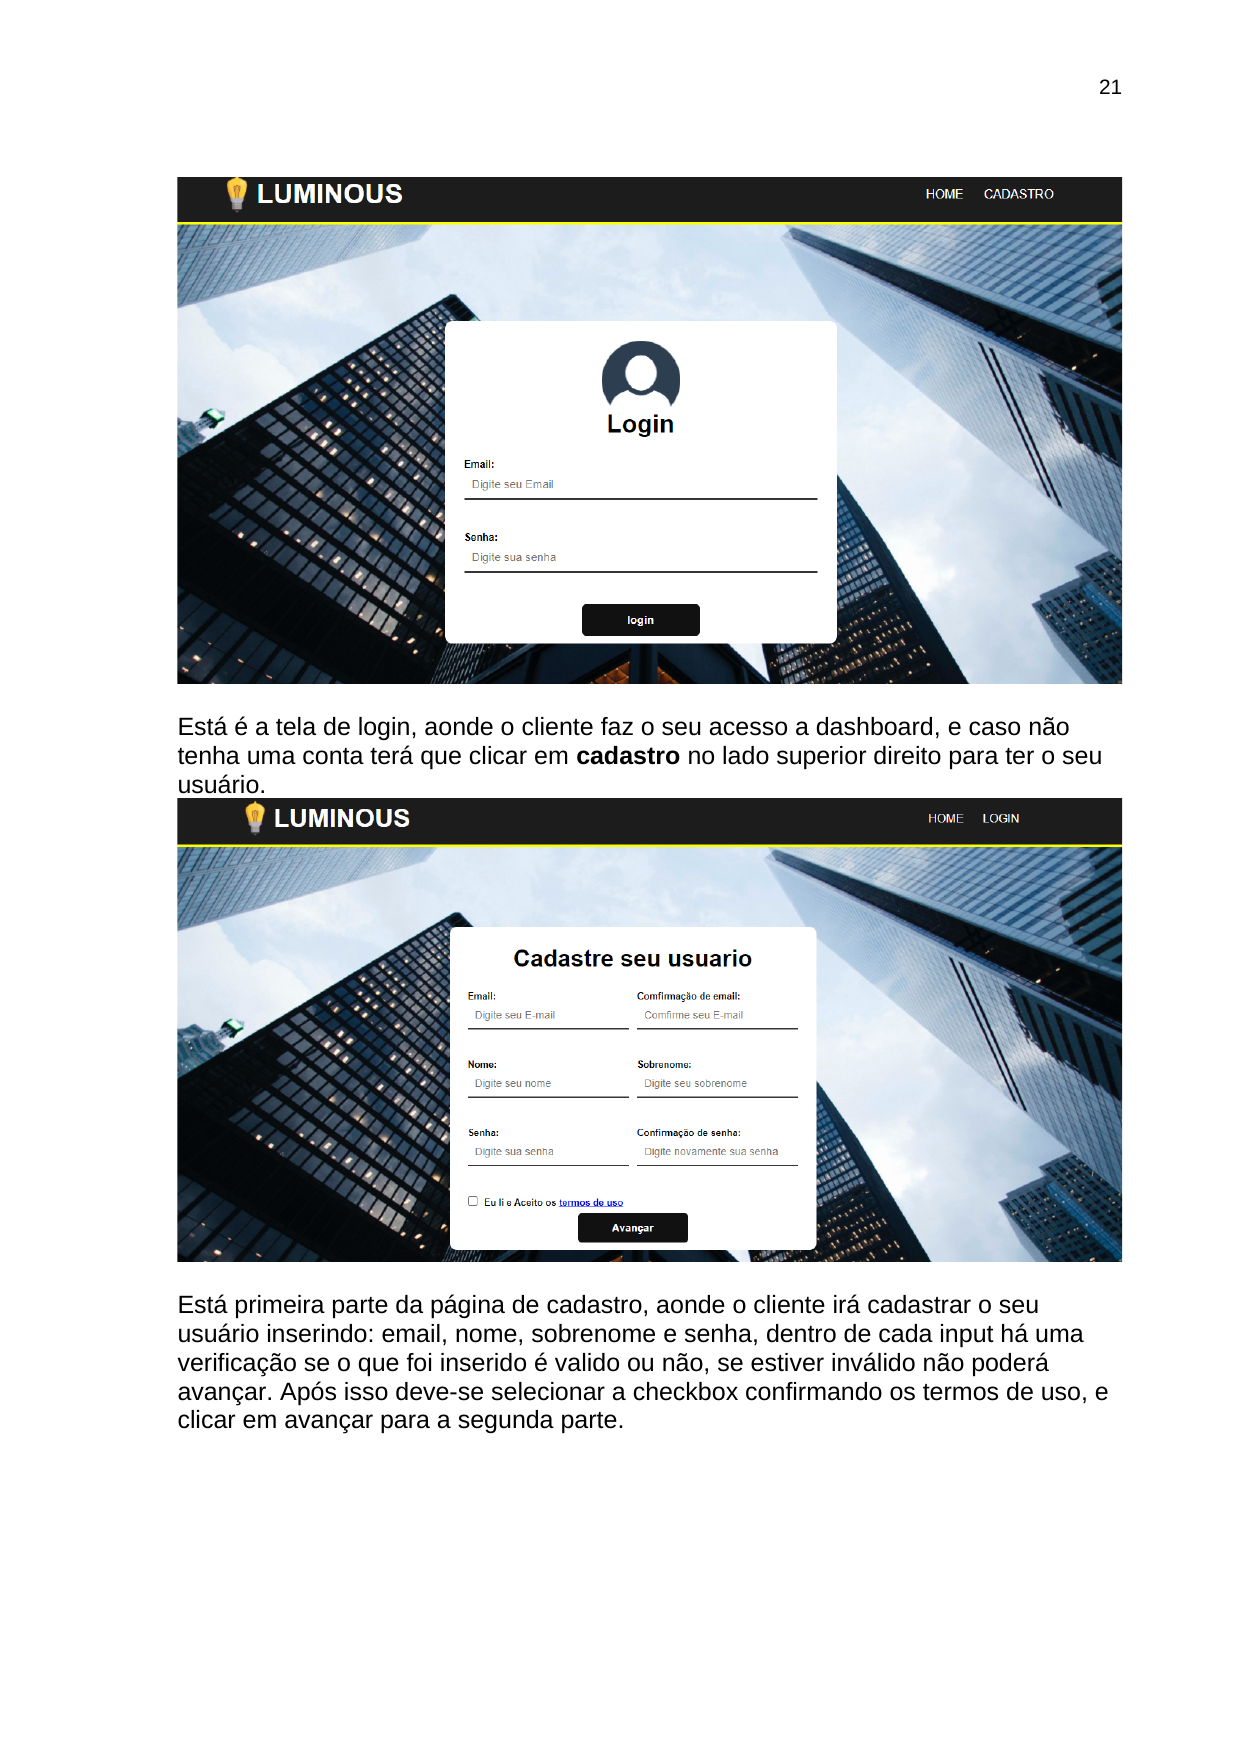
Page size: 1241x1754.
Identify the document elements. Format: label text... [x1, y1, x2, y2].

picture [177, 177, 1123, 684]
picture [177, 798, 1123, 1262]
text Está primeira parte da página de cadastro, aonde o cliente irá cadastrar o seu usuário inserindo: email, nome, sobrenome e senha, dentro de cada input há uma verificação se o que foi inserido é valido ou não, se estiver inválido não poderá avançar. Após isso deve-se selecionar a checkbox confirmando os termos de uso, e clicar em avançar para a segunda parte. [177, 1290, 1122, 1434]
text Está é a tela de login, aonde o cliente faz o seu acesso a dashboard, e caso não tenha uma conta terá que clicar em cadastro no lado superior direito para ter o seu usuário. [177, 712, 1122, 798]
